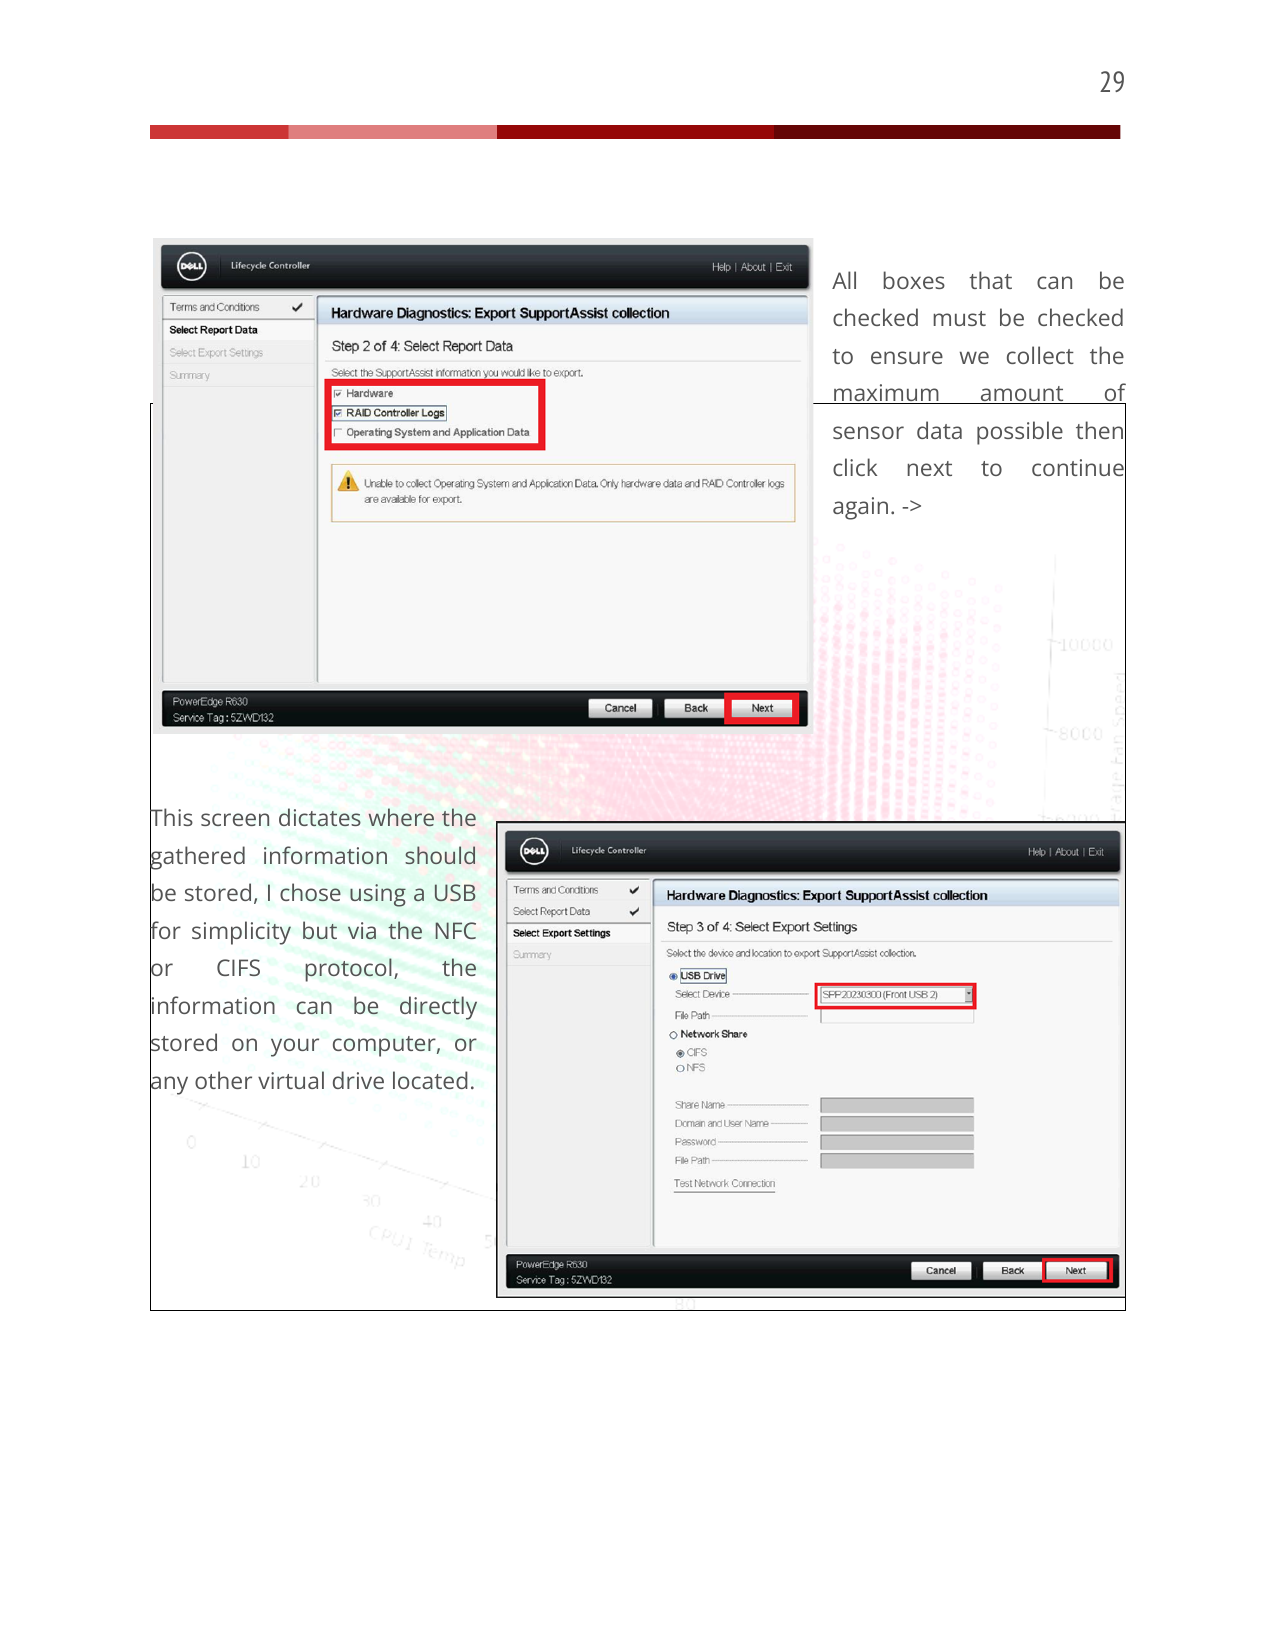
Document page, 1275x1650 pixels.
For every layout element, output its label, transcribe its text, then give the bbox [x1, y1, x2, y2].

picture [496, 821, 1125, 1298]
picture [150, 125, 1121, 139]
picture [153, 238, 814, 734]
text All boxes that can be checked must be checked to ensure we collect the maximum amount of sensor data possible then click next to continue again. -> [814, 265, 1125, 521]
text This screen dictates where the gathered information should be stored, I chose using a USB for simplicity but via the NFC or CIFS protocol, the information can be directly stored on your computer, or any other virtual drive located. [150, 802, 1125, 1096]
